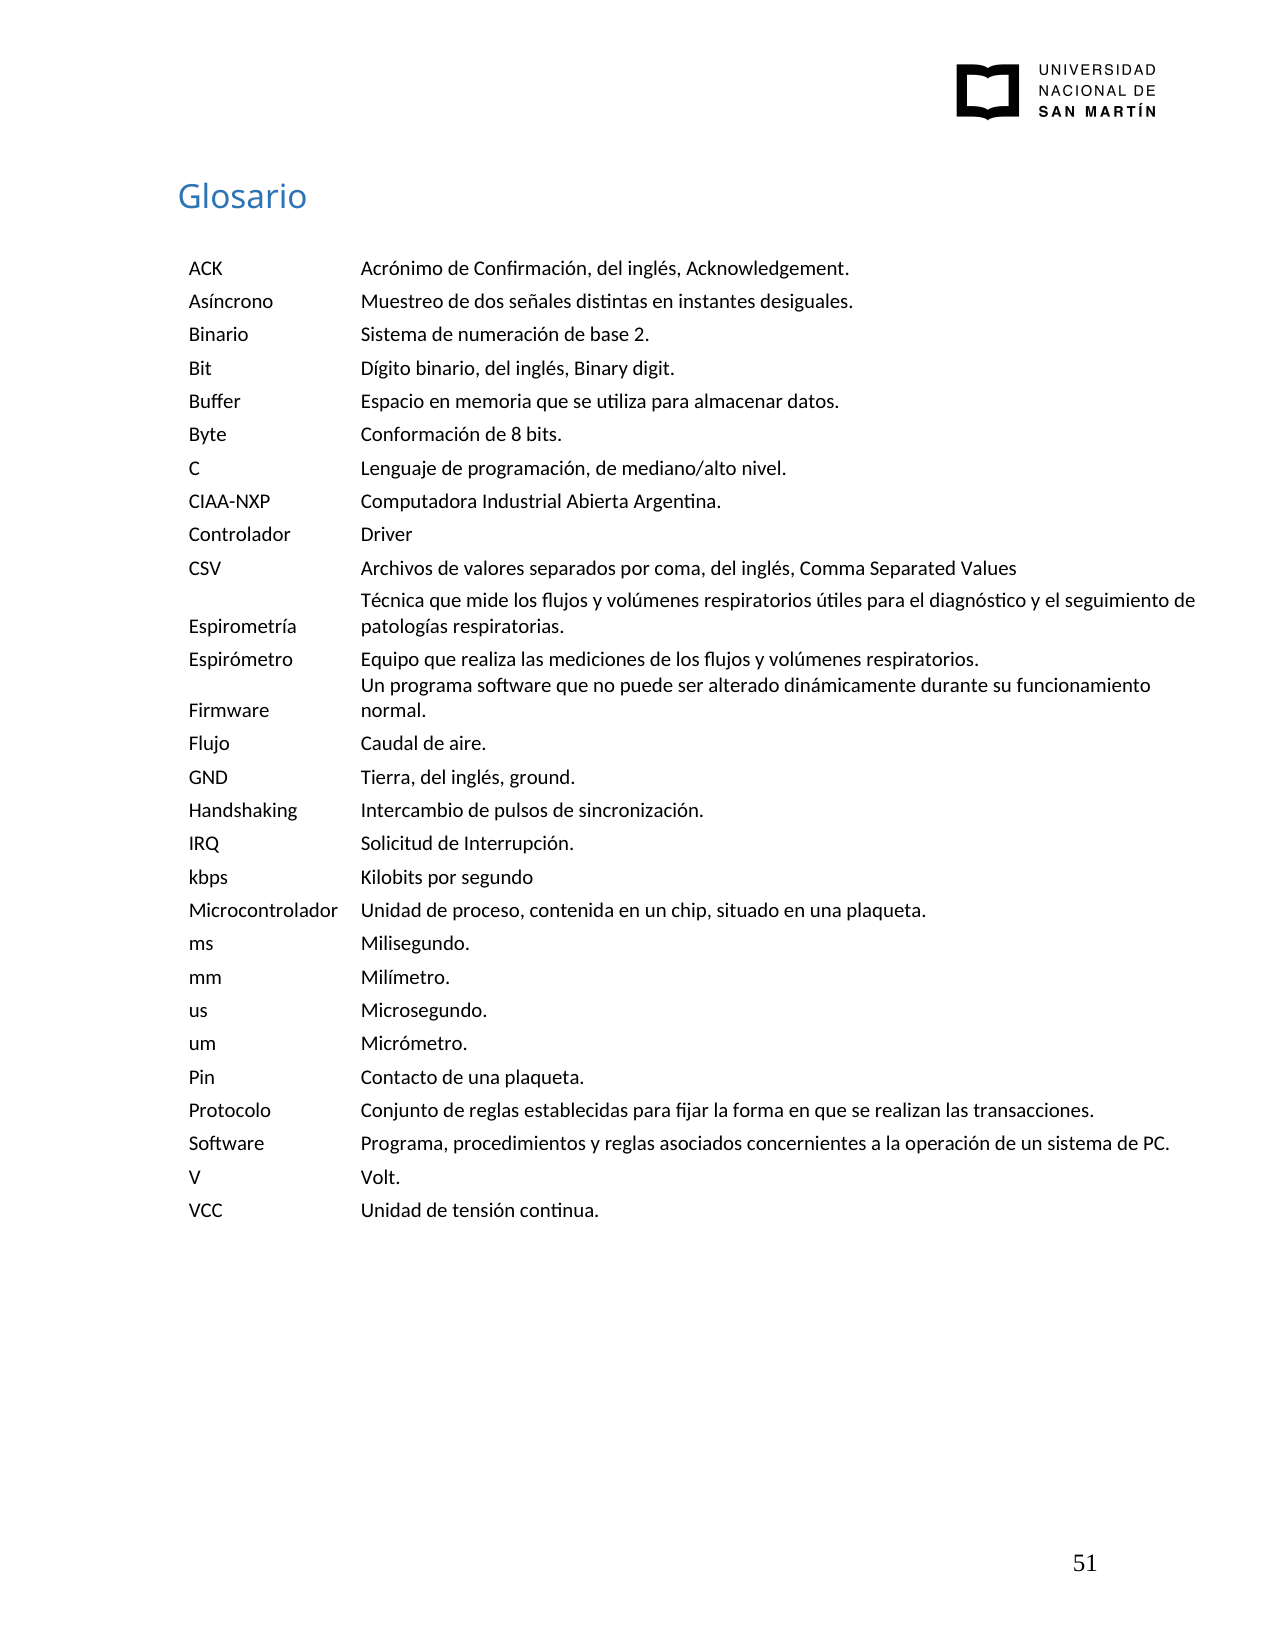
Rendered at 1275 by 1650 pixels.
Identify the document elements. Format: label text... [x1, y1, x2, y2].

table_cell Espacio en memoria que se utiliza para almacenar datos. [349, 380, 1219, 413]
table_cell Pin [177, 1056, 349, 1089]
table_cell Flujo [177, 723, 349, 756]
table_cell Buffer [177, 380, 349, 413]
table_cell V [177, 1156, 349, 1189]
table_header ACK [177, 247, 349, 280]
table_cell kbps [177, 856, 349, 889]
table_cell Software [177, 1123, 349, 1156]
table_cell VCC [177, 1189, 349, 1223]
table_cell Unidad de proceso, contenida en un chip, situado en una plaqueta. [349, 889, 1219, 923]
table_cell Conformación de 8 bits. [349, 414, 1219, 447]
table_cell Sistema de numeración de base 2. [349, 314, 1219, 347]
table_cell Contacto de una plaqueta. [349, 1056, 1219, 1089]
table_cell Microsegundo. [349, 989, 1219, 1023]
table_cell Firmware [177, 672, 349, 723]
table_cell C [177, 447, 349, 480]
table_cell Micrómetro. [349, 1023, 1219, 1056]
table_cell Bit [177, 347, 349, 380]
table_cell Caudal de aire. [349, 723, 1219, 756]
table_cell Unidad de tensión continua. [349, 1189, 1219, 1223]
table_cell Lenguaje de programación, de mediano/alto nivel. [349, 447, 1219, 480]
table_cell Asíncrono [177, 280, 349, 313]
subtitle Glosario [177, 173, 1098, 218]
picture [945, 55, 1165, 128]
table_cell Espirómetro [177, 639, 349, 672]
table_cell ms [177, 923, 349, 956]
table_cell Equipo que realiza las mediciones de los flujos y volúmenes respiratorios. [349, 639, 1219, 672]
table_cell Muestreo de dos señales distintas en instantes desiguales. [349, 280, 1219, 313]
table_cell Espirometría [177, 580, 349, 638]
table_cell Programa, procedimientos y reglas asociados concernientes a la operación de un sistema de PC. [349, 1123, 1219, 1156]
table_cell Milisegundo. [349, 923, 1219, 956]
table_cell Dígito binario, del inglés, Binary digit. [349, 347, 1219, 380]
table_cell mm [177, 956, 349, 989]
table_cell Protocolo [177, 1089, 349, 1123]
table_cell Intercambio de pulsos de sincronización. [349, 789, 1219, 823]
table_cell IRQ [177, 823, 349, 856]
table_cell Técnica que mide los flujos y volúmenes respiratorios útiles para el diagnóstico y el seguimiento de patologías respiratorias. [349, 580, 1219, 638]
table_cell Milímetro. [349, 956, 1219, 989]
table_cell Solicitud de Interrupción. [349, 823, 1219, 856]
table_cell Binario [177, 314, 349, 347]
table_cell Archivos de valores separados por coma, del inglés, Comma Separated Values [349, 547, 1219, 580]
table_cell Volt. [349, 1156, 1219, 1189]
table_cell Microcontrolador [177, 889, 349, 923]
table_cell Driver [349, 514, 1219, 547]
table_cell Controlador [177, 514, 349, 547]
table_cell GND [177, 756, 349, 789]
table_cell us [177, 989, 349, 1023]
table_cell Computadora Industrial Abierta Argentina. [349, 480, 1219, 513]
table_cell Un programa software que no puede ser alterado dinámicamente durante su funcionamiento normal. [349, 672, 1219, 723]
table_cell Byte [177, 414, 349, 447]
table_header Acrónimo de Confirmación, del inglés, Acknowledgement. [349, 247, 1219, 280]
table_cell Handshaking [177, 789, 349, 823]
table_cell Kilobits por segundo [349, 856, 1219, 889]
table_cell um [177, 1023, 349, 1056]
table_cell CIAA-NXP [177, 480, 349, 513]
table_cell Conjunto de reglas establecidas para fijar la forma en que se realizan las transacciones. [349, 1089, 1219, 1123]
table_cell CSV [177, 547, 349, 580]
table_cell Tierra, del inglés, ground. [349, 756, 1219, 789]
